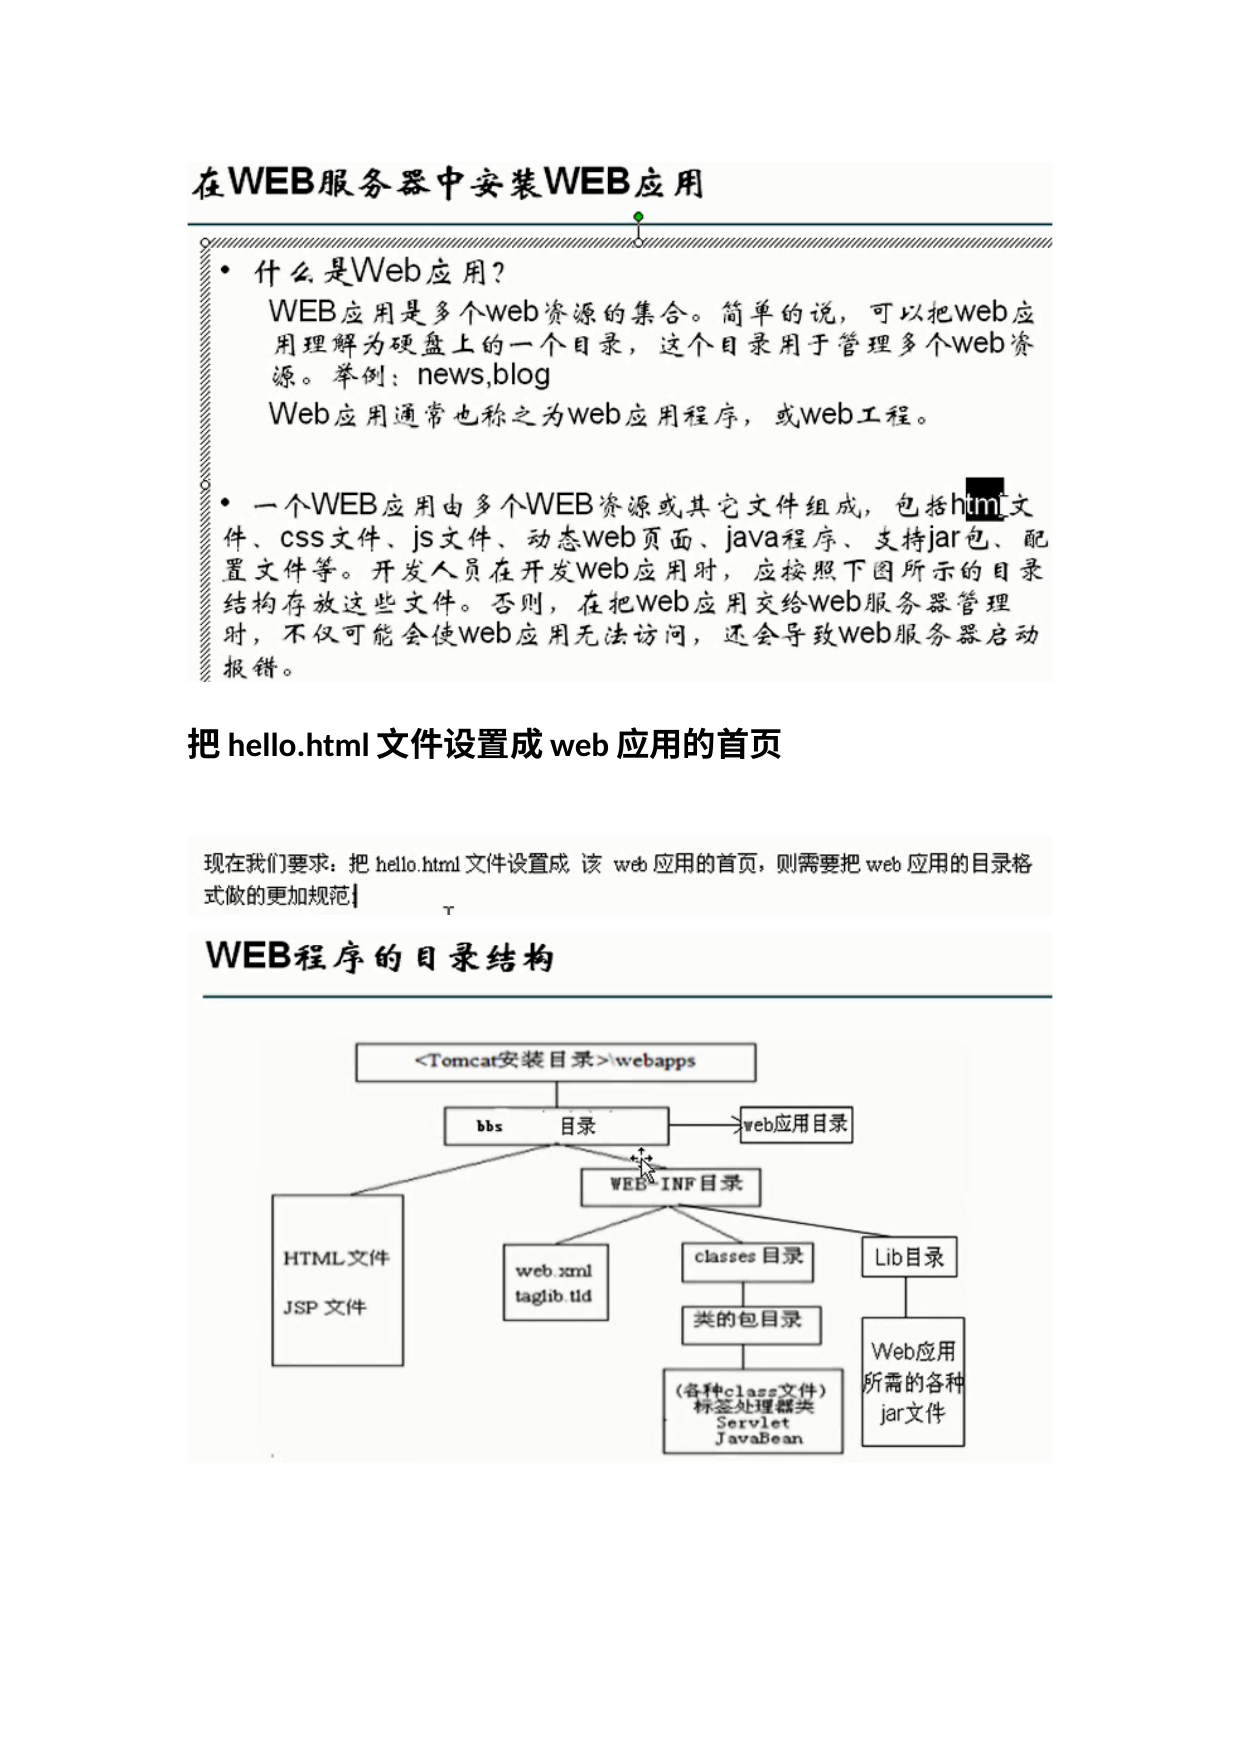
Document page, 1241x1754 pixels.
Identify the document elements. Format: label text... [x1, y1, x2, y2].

picture [187, 162, 1053, 682]
picture [187, 835, 1052, 915]
subtitle 把hello.html文件设置成web应用的首页 [187, 709, 1053, 774]
picture [187, 933, 1053, 1463]
